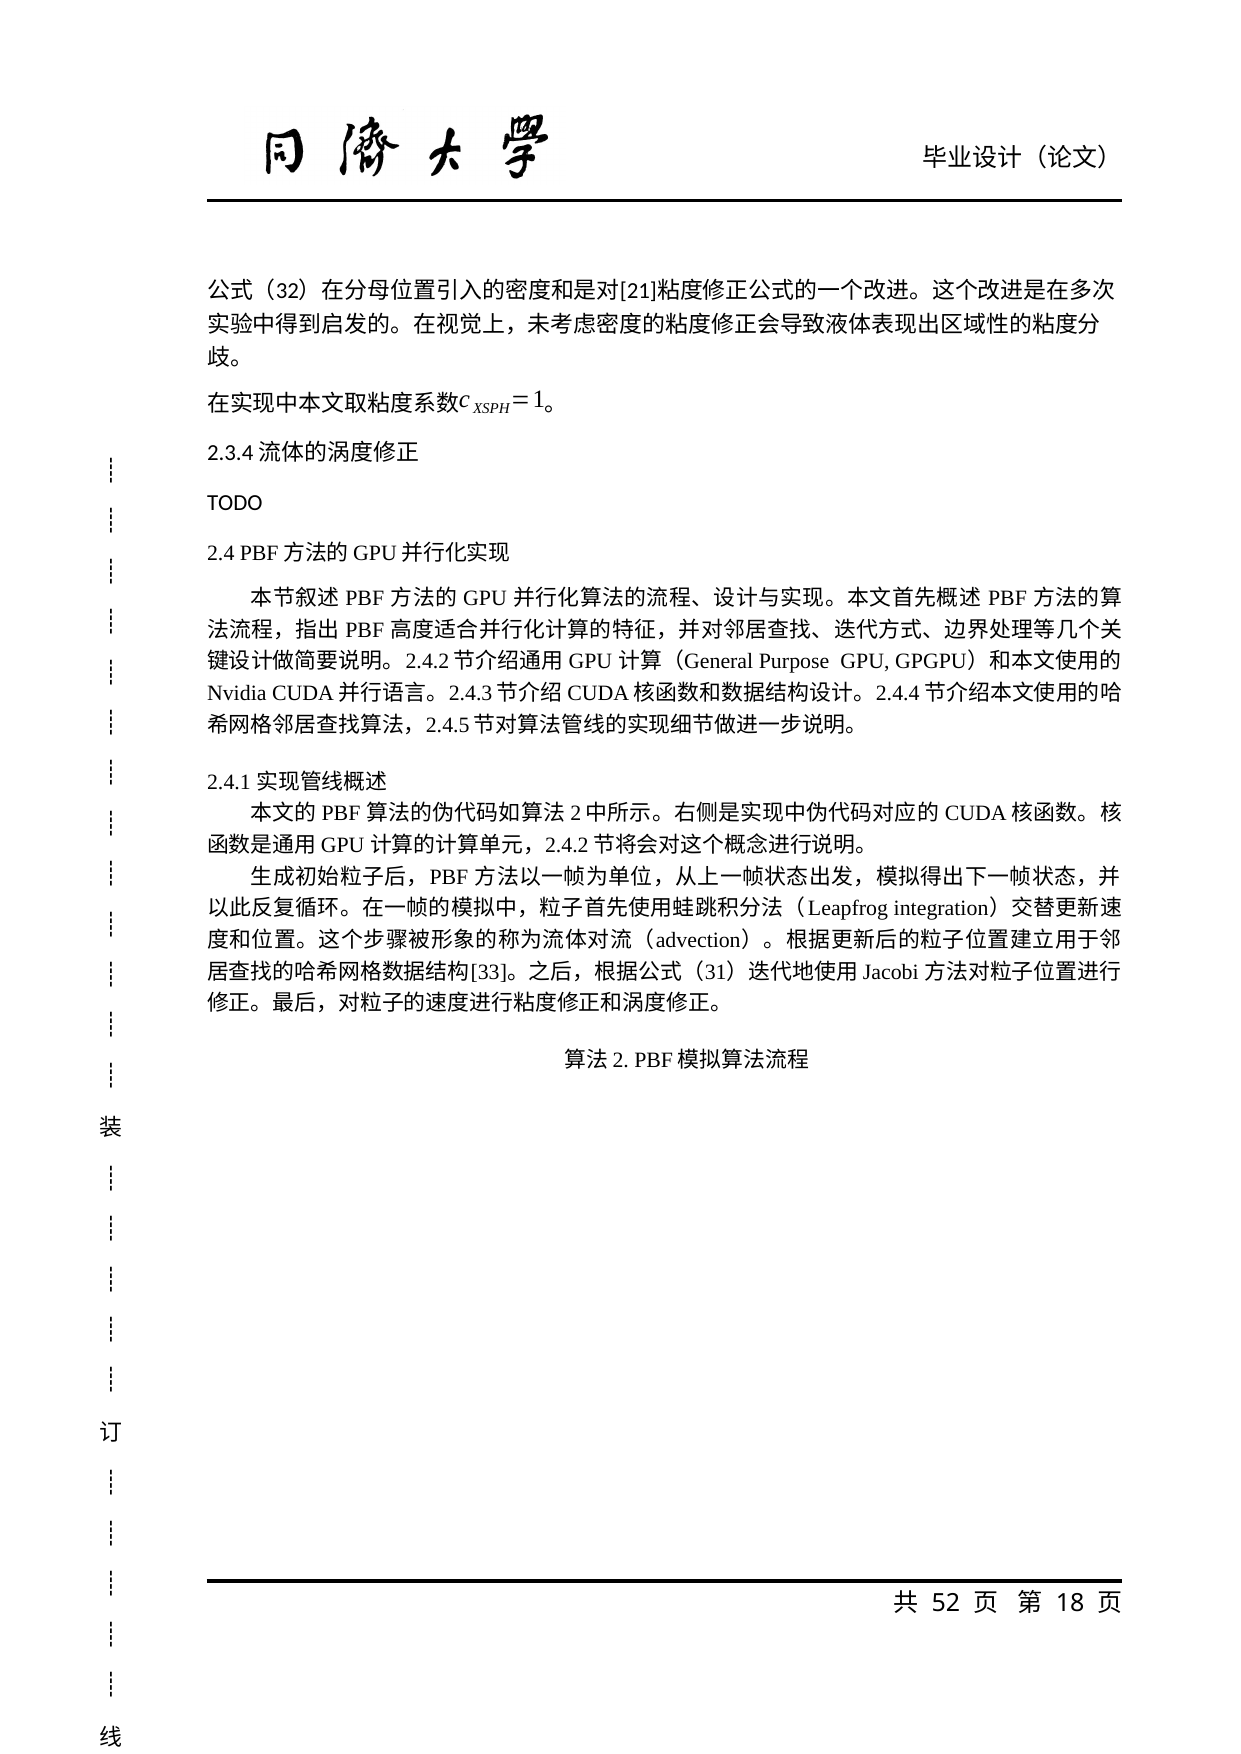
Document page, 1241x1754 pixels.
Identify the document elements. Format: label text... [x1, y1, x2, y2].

text 本节叙述 PBF 方法的 GPU 并行化算法的流程、设计与实现。本文首先概述 PBF 方法的算法流程，指出 PBF 高度适合并行化计算的特征，并对邻居查找、迭代方式、边界处理等几个关键设计做简要说明。2.4.2节介绍通用GPU 计算（General Purpose GPU, GPGPU）和本文使用的Nvidia CUDA 并行语言。2.4.3节介绍CUDA核函数和数据结构设计。2.4.4节介绍本文使用的哈希网格邻居查找算法，2.4.5节对算法管线的实现细节做进一步说明。 [207, 580, 1122, 738]
text 算法2. PBF模拟算法流程 [207, 1042, 1122, 1074]
text TODO [207, 480, 1122, 518]
text 2.4.1 实现管线概述 [207, 764, 1122, 795]
text 在实现中本文取粘度系数。 [207, 384, 1122, 418]
text 2.3.4 流体的涡度修正 [207, 430, 1122, 468]
text 本文的PBF 算法的伪代码如算法2中所示。右侧是实现中伪代码对应的CUDA 核函数。核函数是通用GPU 计算的计算单元，2.4.2节将会对这个概念进行说明。 [207, 795, 1122, 859]
text 生成初始粒子后，PBF 方法以一帧为单位，从上一帧状态出发，模拟得出下一帧状态，并以此反复循环。在一帧的模拟中，粒子首先使用蛙跳积分法（Leapfrog integration）交替更新速度和位置。这个步骤被形象的称为流体对流（advection）。根据更新后的粒子位置建立用于邻居查找的哈希网格数据结构[33]。之后，根据公式（31）迭代地使用Jacobi 方法对粒子位置进行修正。最后，对粒子的速度进行粘度修正和涡度修正。 [207, 859, 1122, 1017]
text 公式（32）在分母位置引入的密度和是对[21]粘度修正公式的一个改进。这个改进是在多次实验中得到启发的。在视觉上，未考虑密度的粘度修正会导致液体表现出区域性的粘度分歧。 [207, 272, 1122, 372]
picture [244, 106, 566, 185]
subtitle 2.4 PBF方法的GPU并行化实现 [207, 530, 1122, 568]
